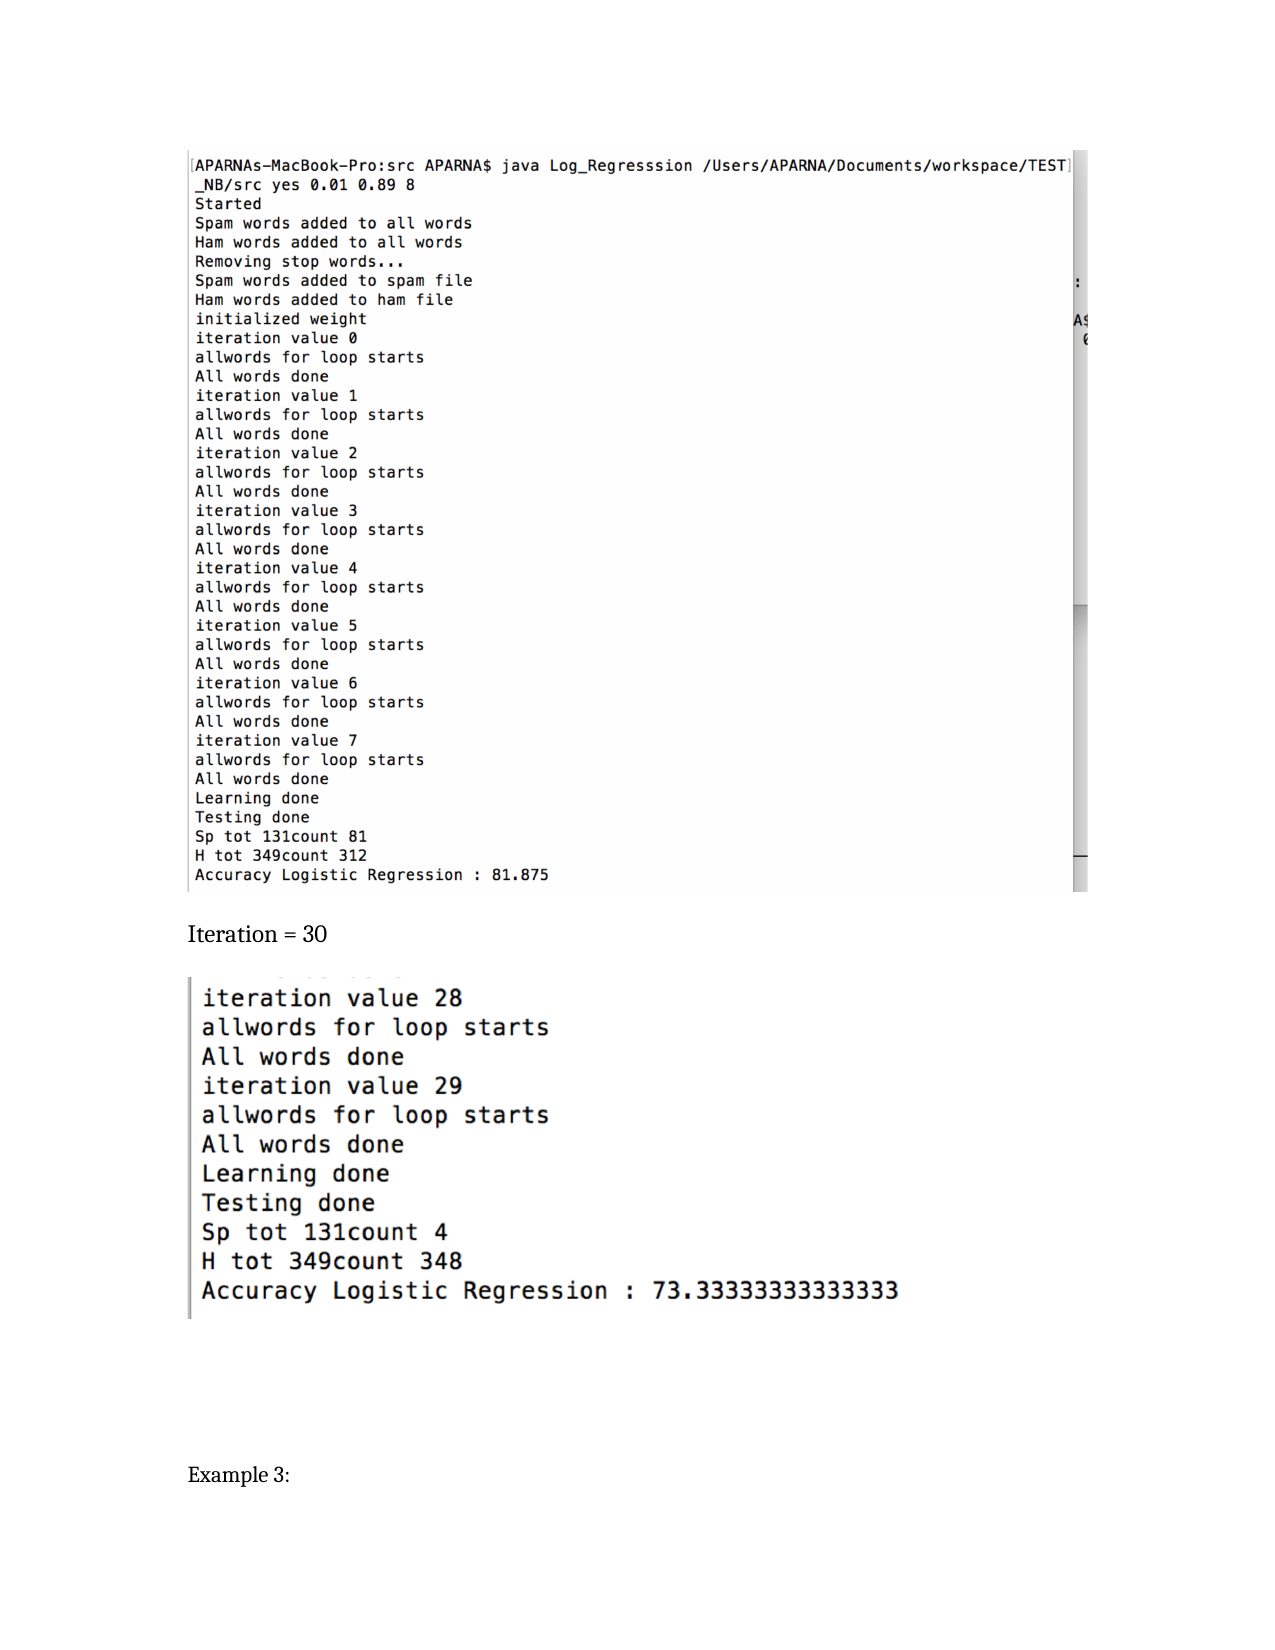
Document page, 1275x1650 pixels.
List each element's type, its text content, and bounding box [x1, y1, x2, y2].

picture [187, 150, 1088, 892]
picture [187, 977, 1088, 1319]
text Iteration = 30 [187, 920, 1087, 949]
text Example 3: [187, 1462, 1087, 1488]
